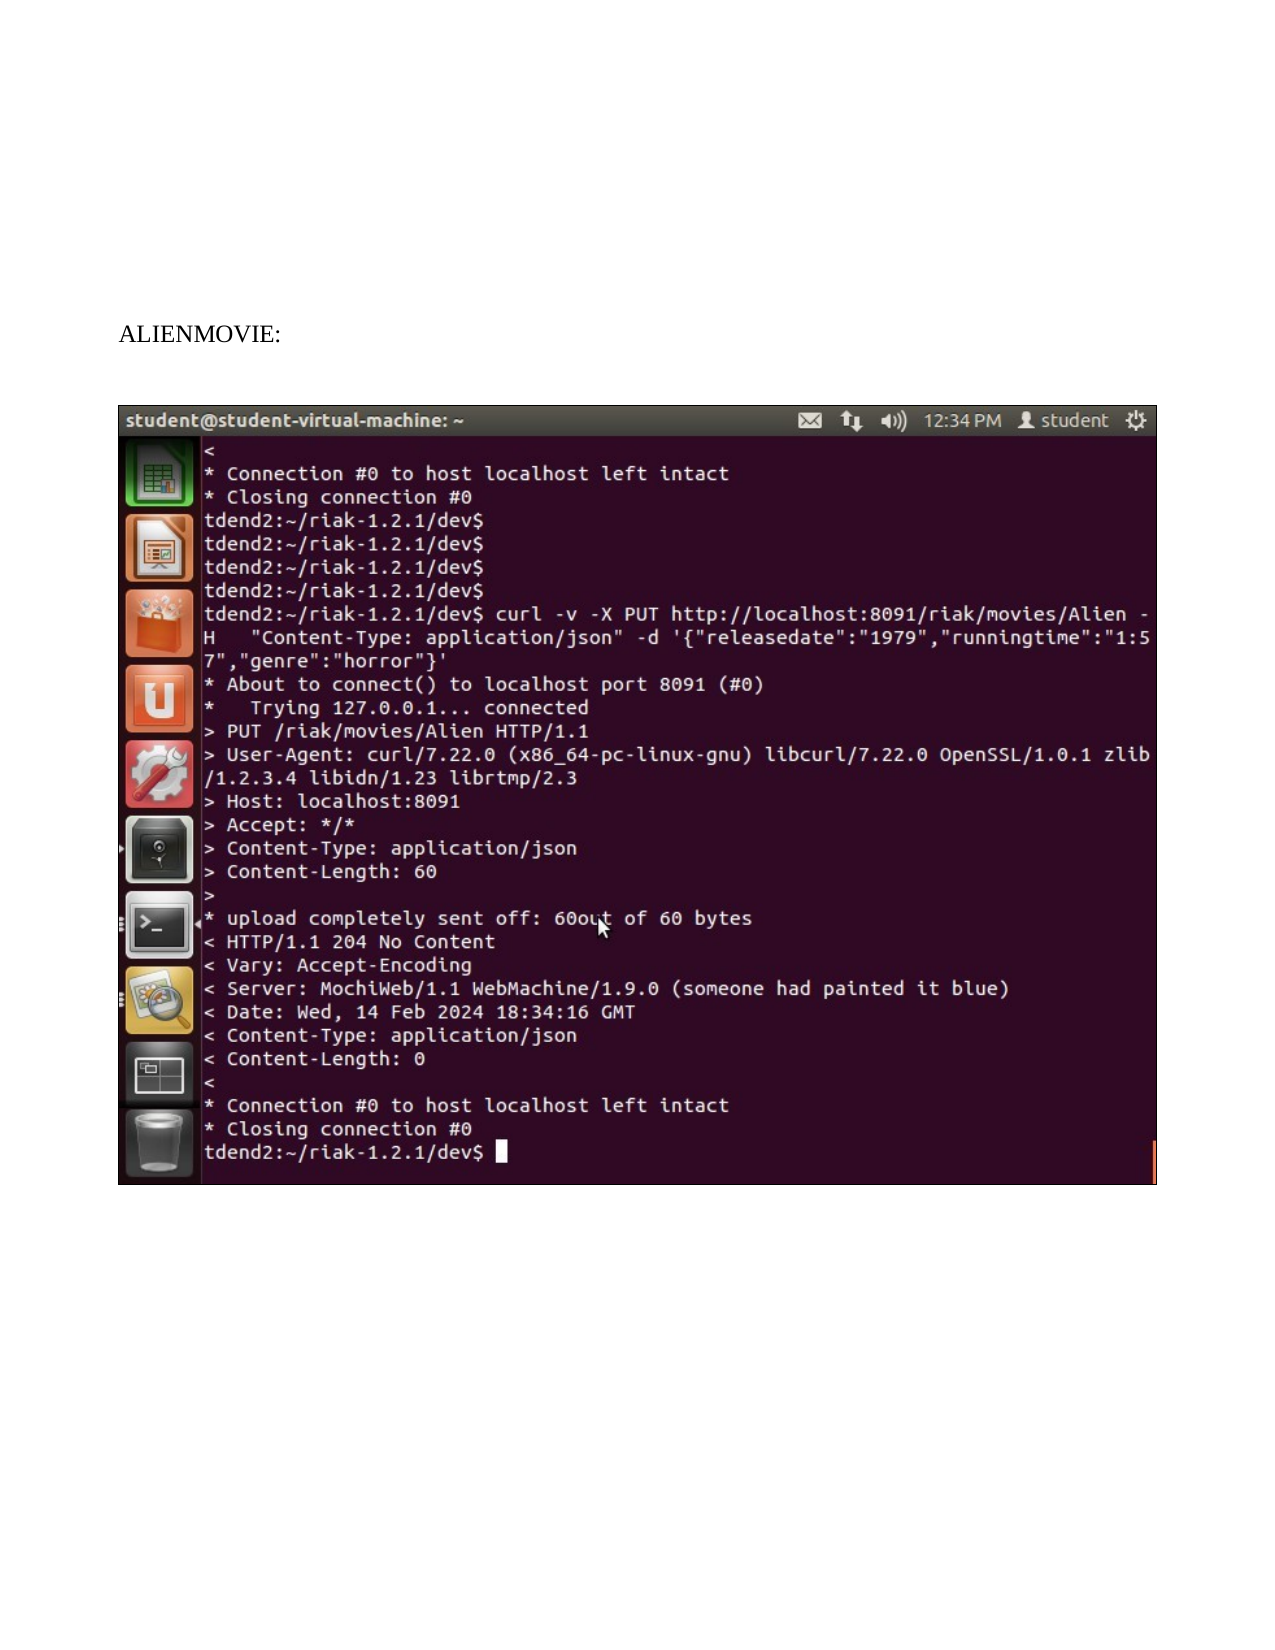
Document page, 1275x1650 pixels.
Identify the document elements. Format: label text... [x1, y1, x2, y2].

picture [119, 406, 1156, 1184]
subtitle ALIENMOVIE: [118, 319, 1227, 348]
